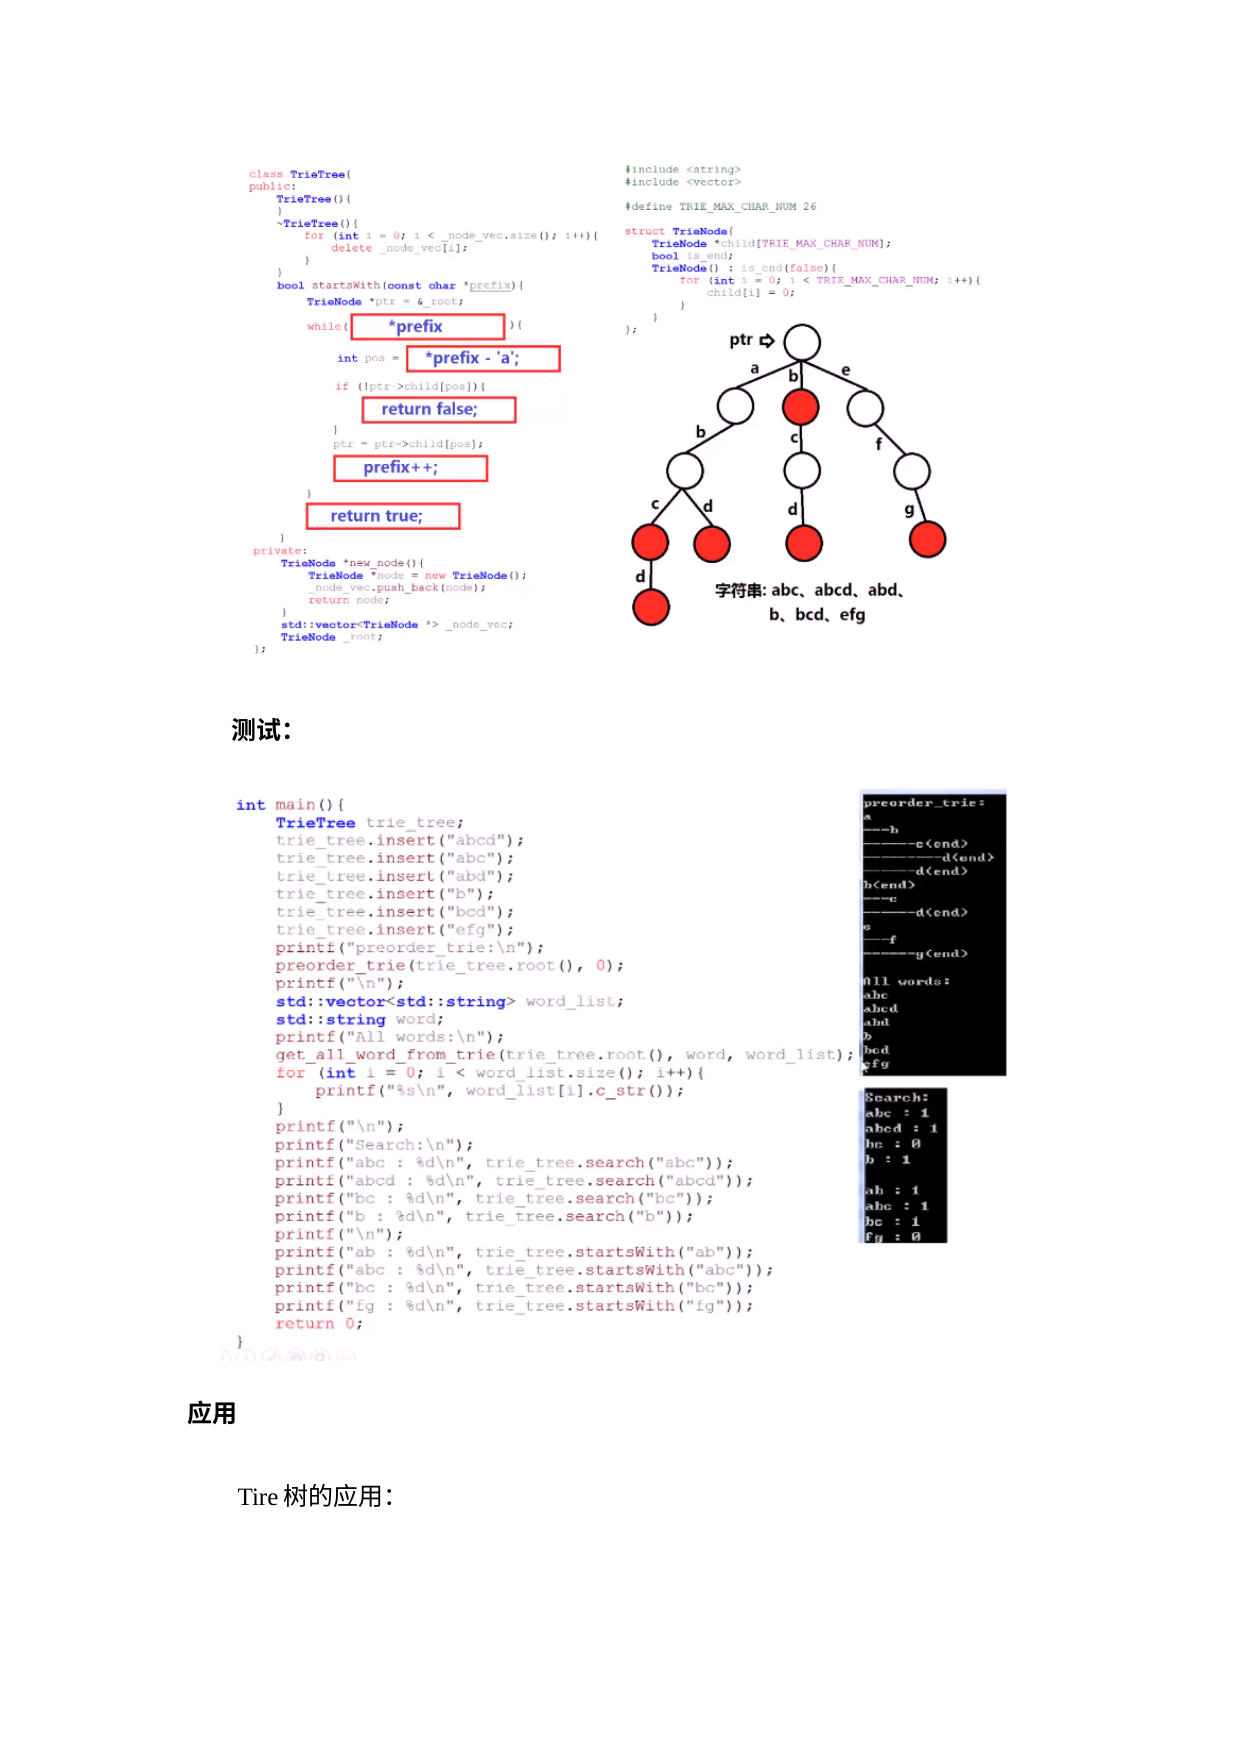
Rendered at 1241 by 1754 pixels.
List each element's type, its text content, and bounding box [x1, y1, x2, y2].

subtitle 应用 [187, 1379, 1053, 1444]
picture [220, 783, 1020, 1361]
text Tire树的应用： [187, 1462, 1053, 1527]
text 测试： [187, 696, 1053, 761]
picture [230, 162, 1010, 664]
